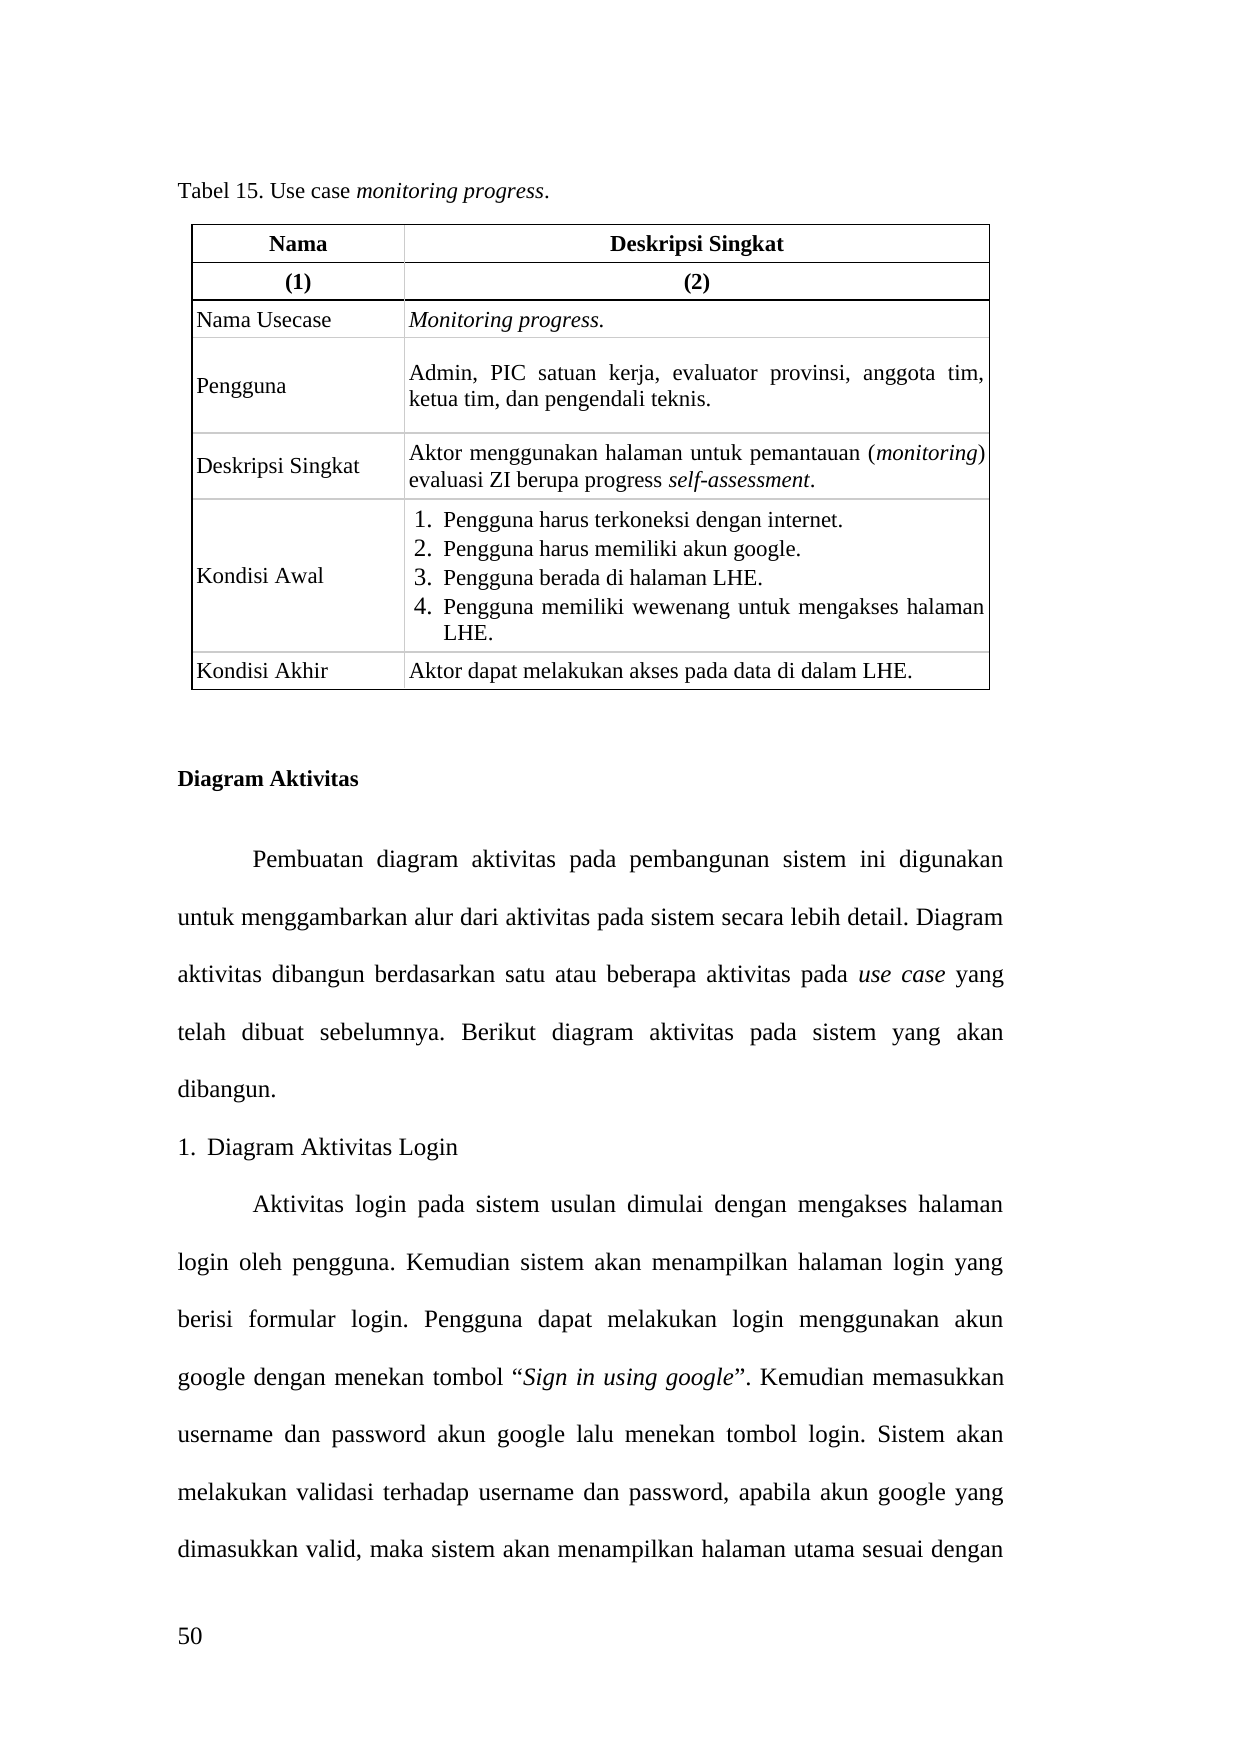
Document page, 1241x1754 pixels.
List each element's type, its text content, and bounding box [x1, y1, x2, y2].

table_cell Nama Usecase [193, 301, 404, 337]
table_cell (1) [193, 263, 404, 299]
table_cell Pengguna harus terkoneksi dengan internet. Pengguna harus memiliki akun google. Pengguna berada di halaman LHE. Pengguna memiliki wewenang untuk mengakses halaman LHE. [405, 500, 989, 651]
table_header Nama [193, 225, 404, 262]
text Diagram Aktivitas [177, 765, 1004, 791]
text Tabel 15. Use case monitoring progress. [177, 177, 1004, 203]
text Pembuatan diagram aktivitas pada pembangunan sistem ini digunakan untuk menggambarkan alur dari aktivitas pada sistem secara lebih detail. Diagram aktivitas dibangun berdasarkan satu atau beberapa aktivitas pada use case yang telah dibuat sebelumnya. Berikut diagram aktivitas pada sistem yang akan dibangun. [177, 844, 1004, 1103]
table_cell Aktor dapat melakukan akses pada data di dalam LHE. [405, 653, 989, 688]
table_cell Admin, PIC satuan kerja, evaluator provinsi, anggota tim, ketua tim, dan pengendali teknis. [405, 338, 989, 432]
table_cell Deskripsi Singkat [193, 434, 404, 498]
table_cell Kondisi Awal [193, 500, 404, 651]
table_header Deskripsi Singkat [405, 225, 989, 262]
table_cell Kondisi Akhir [193, 653, 404, 688]
table_cell Monitoring progress. [405, 301, 989, 337]
table_cell Aktor menggunakan halaman untuk pemantauan (monitoring) evaluasi ZI berupa progress self-assessment. [405, 434, 989, 498]
list Diagram Aktivitas Login [177, 1132, 1004, 1160]
table_cell Pengguna [193, 338, 404, 432]
table_cell (2) [405, 263, 989, 299]
